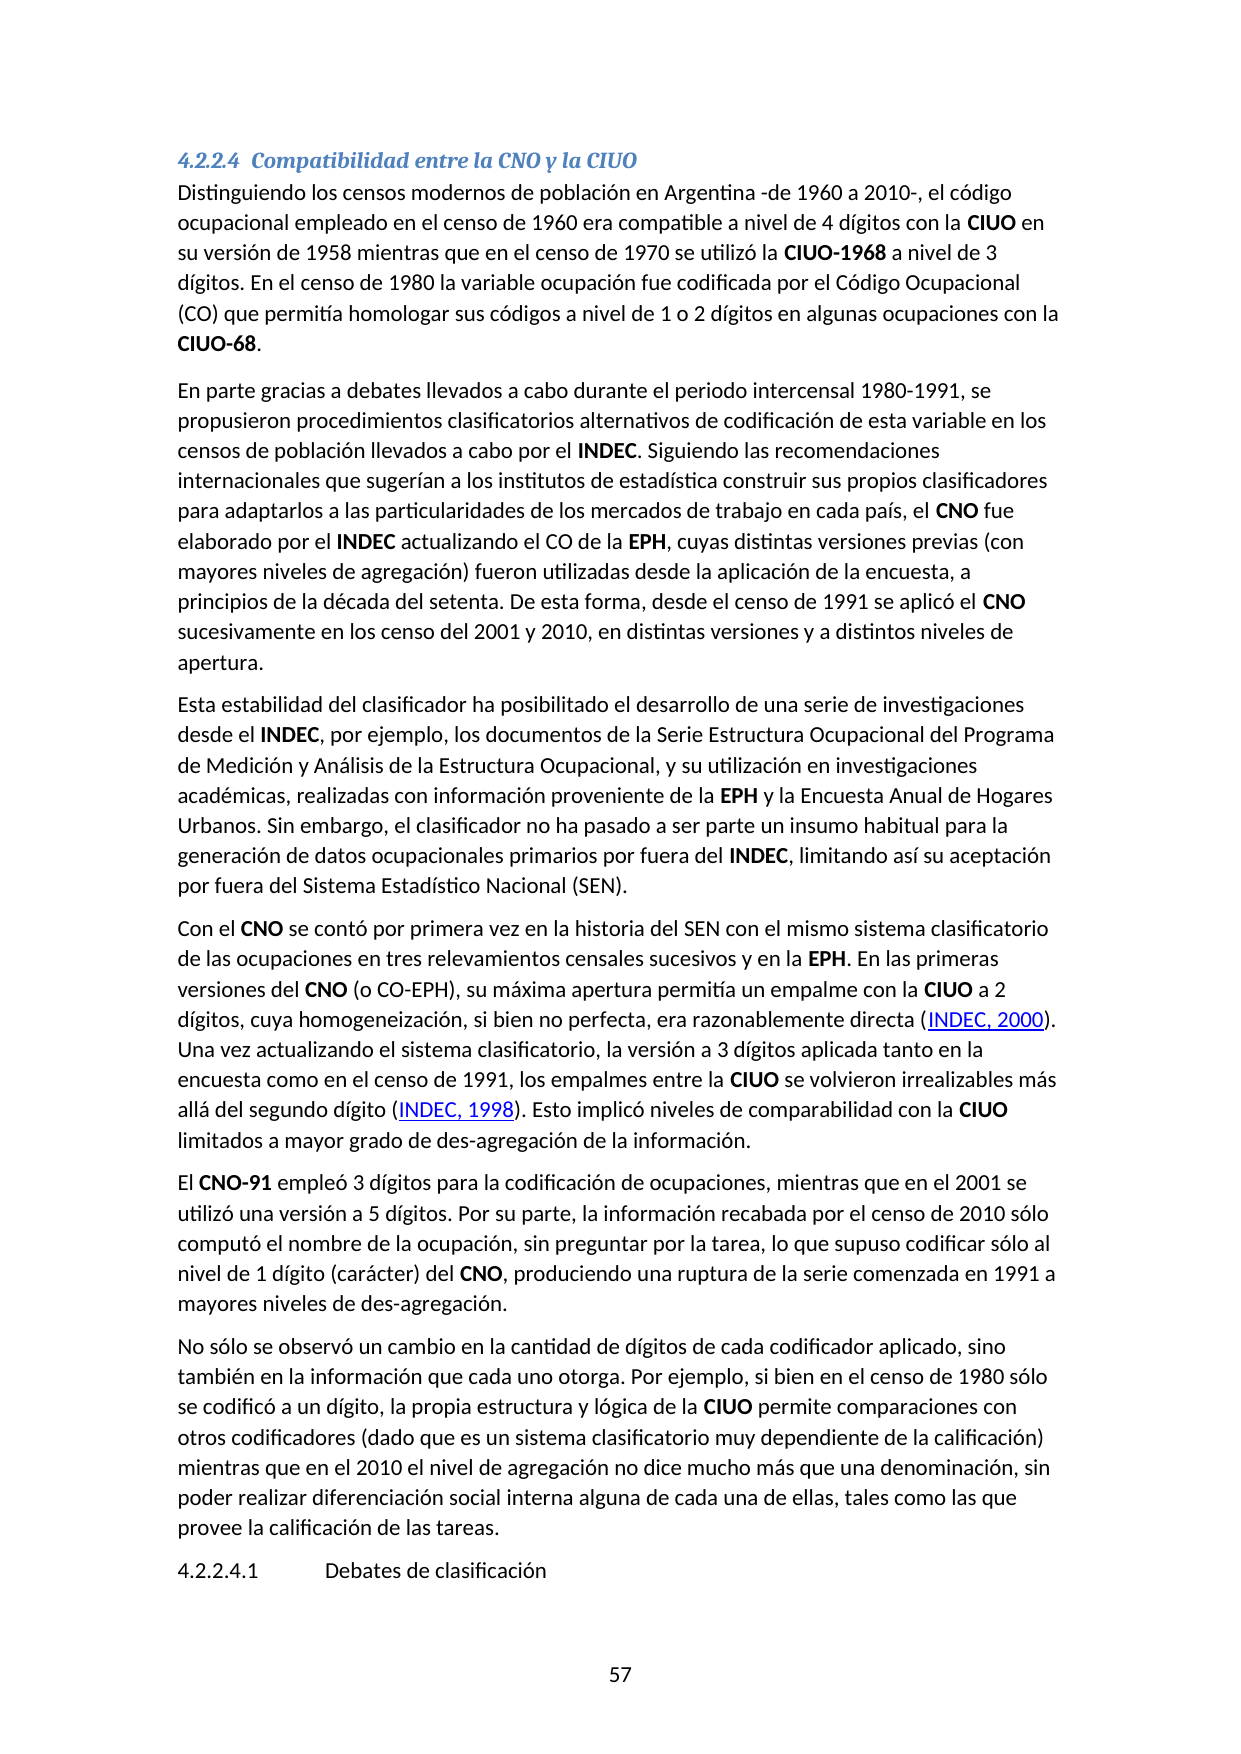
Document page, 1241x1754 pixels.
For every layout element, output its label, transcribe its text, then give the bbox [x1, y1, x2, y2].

subtitle 4.2.2.4 Compatibilidad entre la CNO y la CIUO [177, 148, 1063, 174]
text El CNO-91 empleó 3 dígitos para la codificación de ocupaciones, mientras que en el 2001 se utilizó una versión a 5 dígitos. Por su parte, la información recabada por el censo de 2010 sólo computó el nombre de la ocupación, sin preguntar por la tarea, lo que supuso codificar sólo al nivel de 1 dígito (carácter) del CNO, produciendo una ruptura de la serie comenzada en 1991 a mayores niveles de des-agregación. [177, 1168, 1063, 1317]
text Esta estabilidad del clasificador ha posibilitado el desarrollo de una serie de investigaciones desde el INDEC, por ejemplo, los documentos de la Serie Estructura Ocupacional del Programa de Medición y Análisis de la Estructura Ocupacional, y su utilización en investigaciones académicas, realizadas con información proveniente de la EPH y la Encuesta Anual de Hogares Urbanos. Sin embargo, el clasificador no ha pasado a ser parte un insumo habitual para la generación de datos ocupacionales primarios por fuera del INDEC, limitando así su aceptación por fuera del Sistema Estadístico Nacional (SEN). [177, 690, 1063, 899]
text No sólo se observó un cambio en la cantidad de dígitos de cada codificador aplicado, sino también en la información que cada uno otorga. Por ejemplo, si bien en el censo de 1980 sólo se codificó a un dígito, la propia estructura y lógica de la CIUO permite comparaciones con otros codificadores (dado que es un sistema clasificatorio muy dependiente de la calificación) mientras que en el 2010 el nivel de agregación no dice mucho más que una denominación, sin poder realizar diferenciación social interna alguna de cada una de ellas, tales como las que provee la calificación de las tareas. [177, 1332, 1063, 1541]
text En parte gracias a debates llevados a cabo durante el periodo intercensal 1980-1991, se propusieron procedimientos clasificatorios alternativos de codificación de esta variable en los censos de población llevados a cabo por el INDEC. Siguiendo las recomendaciones internacionales que sugerían a los institutos de estadística construir sus propios clasificadores para adaptarlos a las particularidades de los mercados de trabajo en cada país, el CNO fue elaborado por el INDEC actualizando el CO de la EPH, cuyas distintas versiones previas (con mayores niveles de agregación) fueron utilizadas desde la aplicación de la encuesta, a principios de la década del setenta. De esta forma, desde el censo de 1991 se aplicó el CNO sucesivamente en los censo del 2001 y 2010, en distintas versiones y a distintos niveles de apertura. [177, 376, 1063, 676]
text Con el CNO se contó por primera vez en la historia del SEN con el mismo sistema clasificatorio de las ocupaciones en tres relevamientos censales sucesivos y en la EPH. En las primeras versiones del CNO (o CO-EPH), su máxima apertura permitía un empalme con la CIUO a 2 dígitos, cuya homogeneización, si bien no perfecta, era razonablemente directa (INDEC, 2000). Una vez actualizando el sistema clasificatorio, la versión a 3 dígitos aplicada tanto en la encuesta como en el censo de 1991, los empalmes entre la CIUO se volvieron irrealizables más allá del segundo dígito (INDEC, 1998). Esto implicó niveles de comparabilidad con la CIUO limitados a mayor grado de des-agregación de la información. [177, 914, 1063, 1154]
